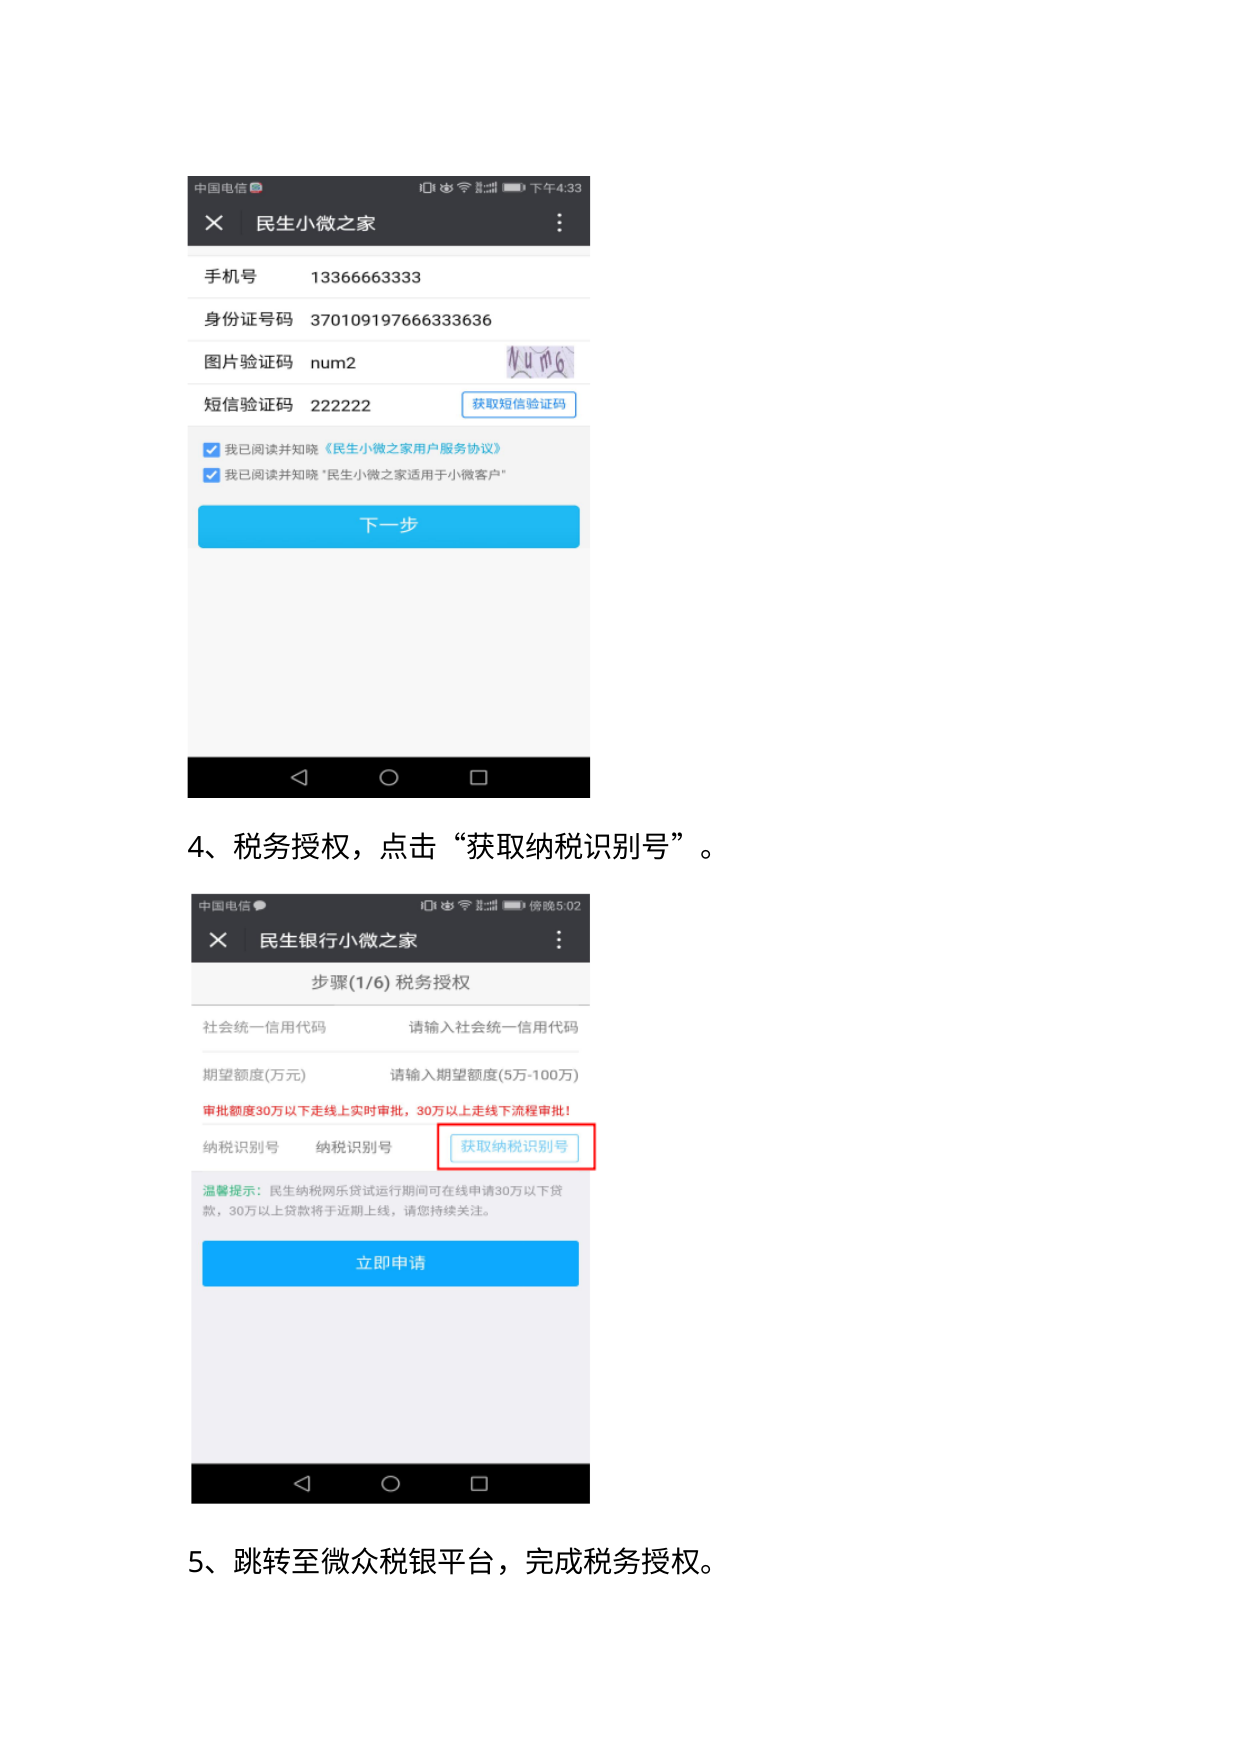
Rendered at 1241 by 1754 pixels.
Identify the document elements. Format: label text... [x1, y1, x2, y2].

picture [187, 890, 599, 1514]
picture [187, 176, 591, 798]
text 5、跳转至微众税银平台，完成税务授权。 [187, 1527, 1053, 1592]
text 4、税务授权，点击“获取纳税识别号”。 [187, 812, 1053, 877]
